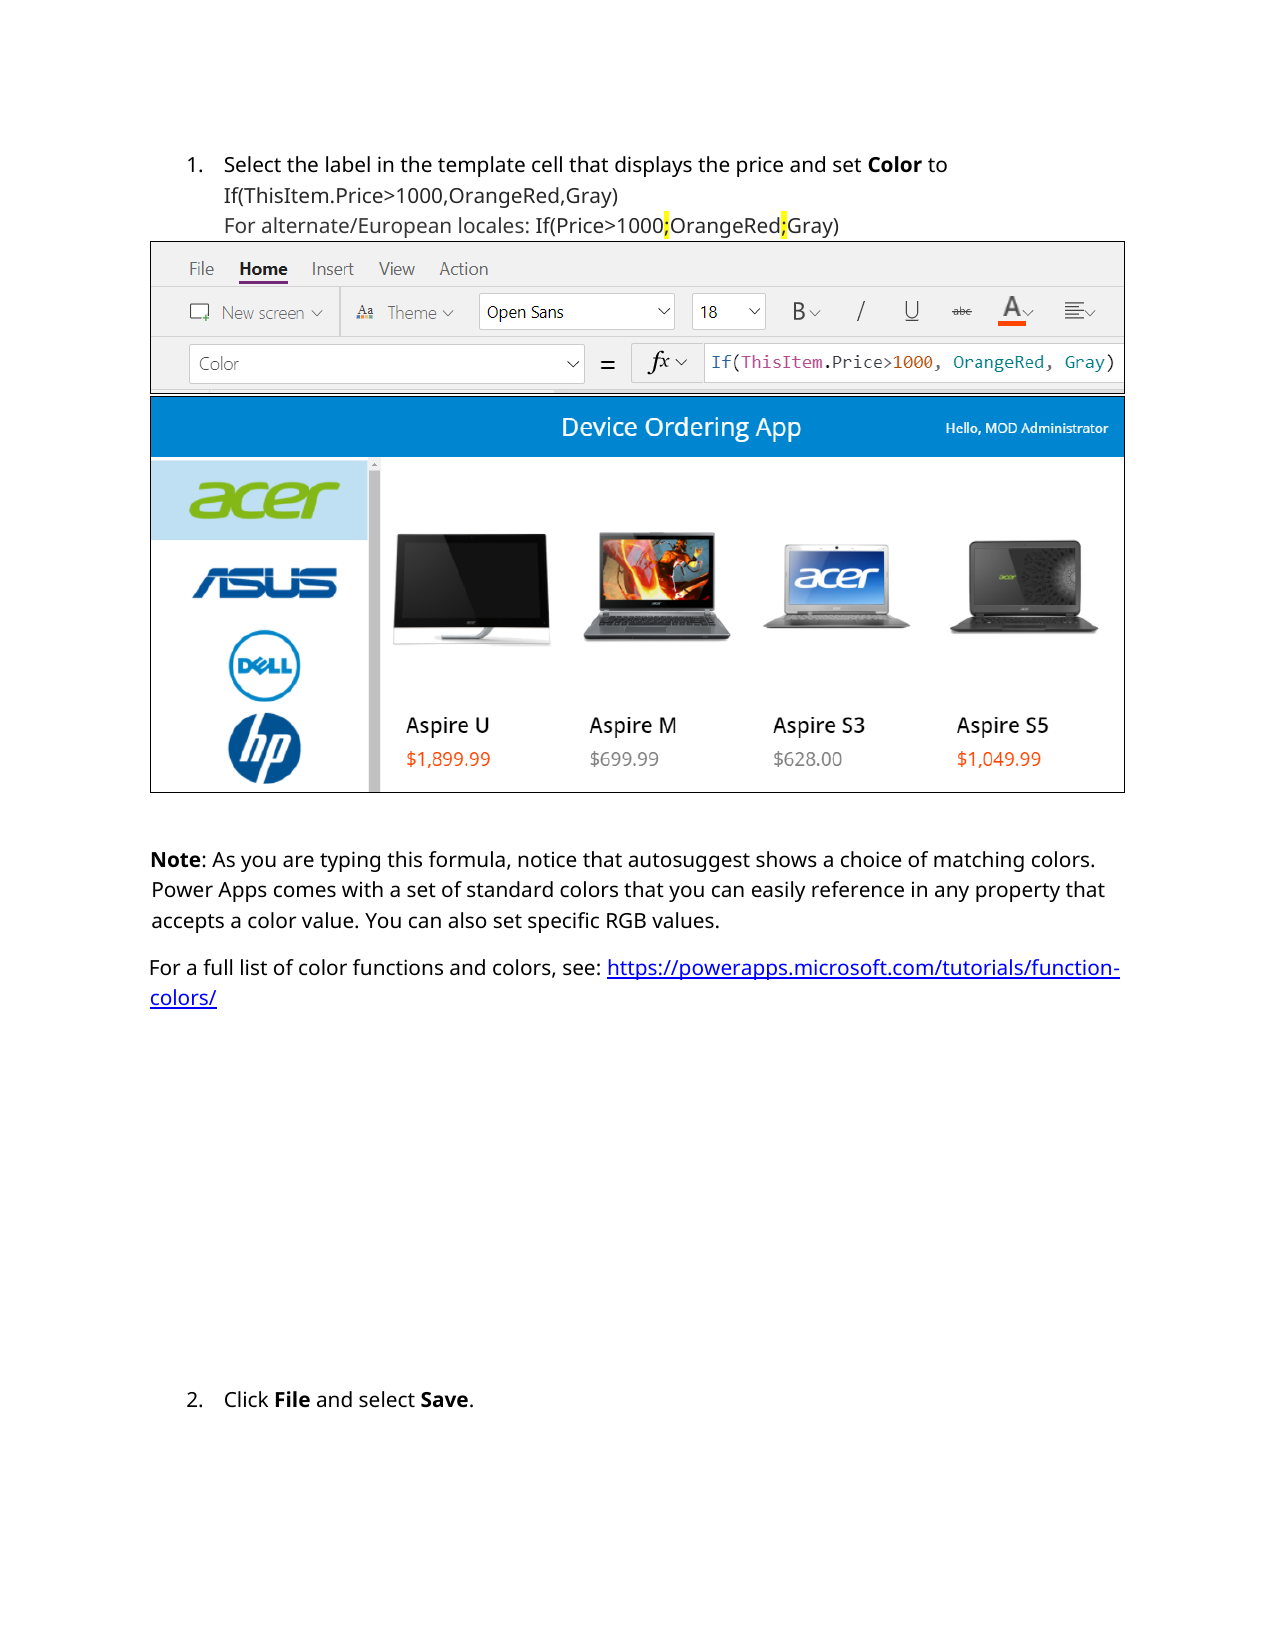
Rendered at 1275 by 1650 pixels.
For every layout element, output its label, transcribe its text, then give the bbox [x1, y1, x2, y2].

list Click File and select Save. [186, 1385, 1125, 1413]
text For alternate/European locales: If(Price>1000;OrangeRed;Gray) [787, 211, 1125, 239]
picture [151, 242, 1124, 393]
text For a full list of color functions and colors, see: https://powerapps.microsoft.com/tutorials/function-colors/ [148, 953, 1125, 1012]
list Select the label in the template cell that displays the price and set Color to [186, 150, 1125, 178]
text For alternate/European locales: If(Price>1000;OrangeRed;Gray) [223, 211, 664, 239]
picture [151, 397, 1124, 792]
text If(ThisItem.Price>1000,OrangeRed,Gray) [223, 181, 1125, 209]
text Note: As you are typing this formula, notice that autosuggest shows a choice of matching colors. Power Apps comes with a set of standard colors that you can easily reference in any property that accepts a color value. You can also set specific RGB values. [150, 845, 1125, 934]
